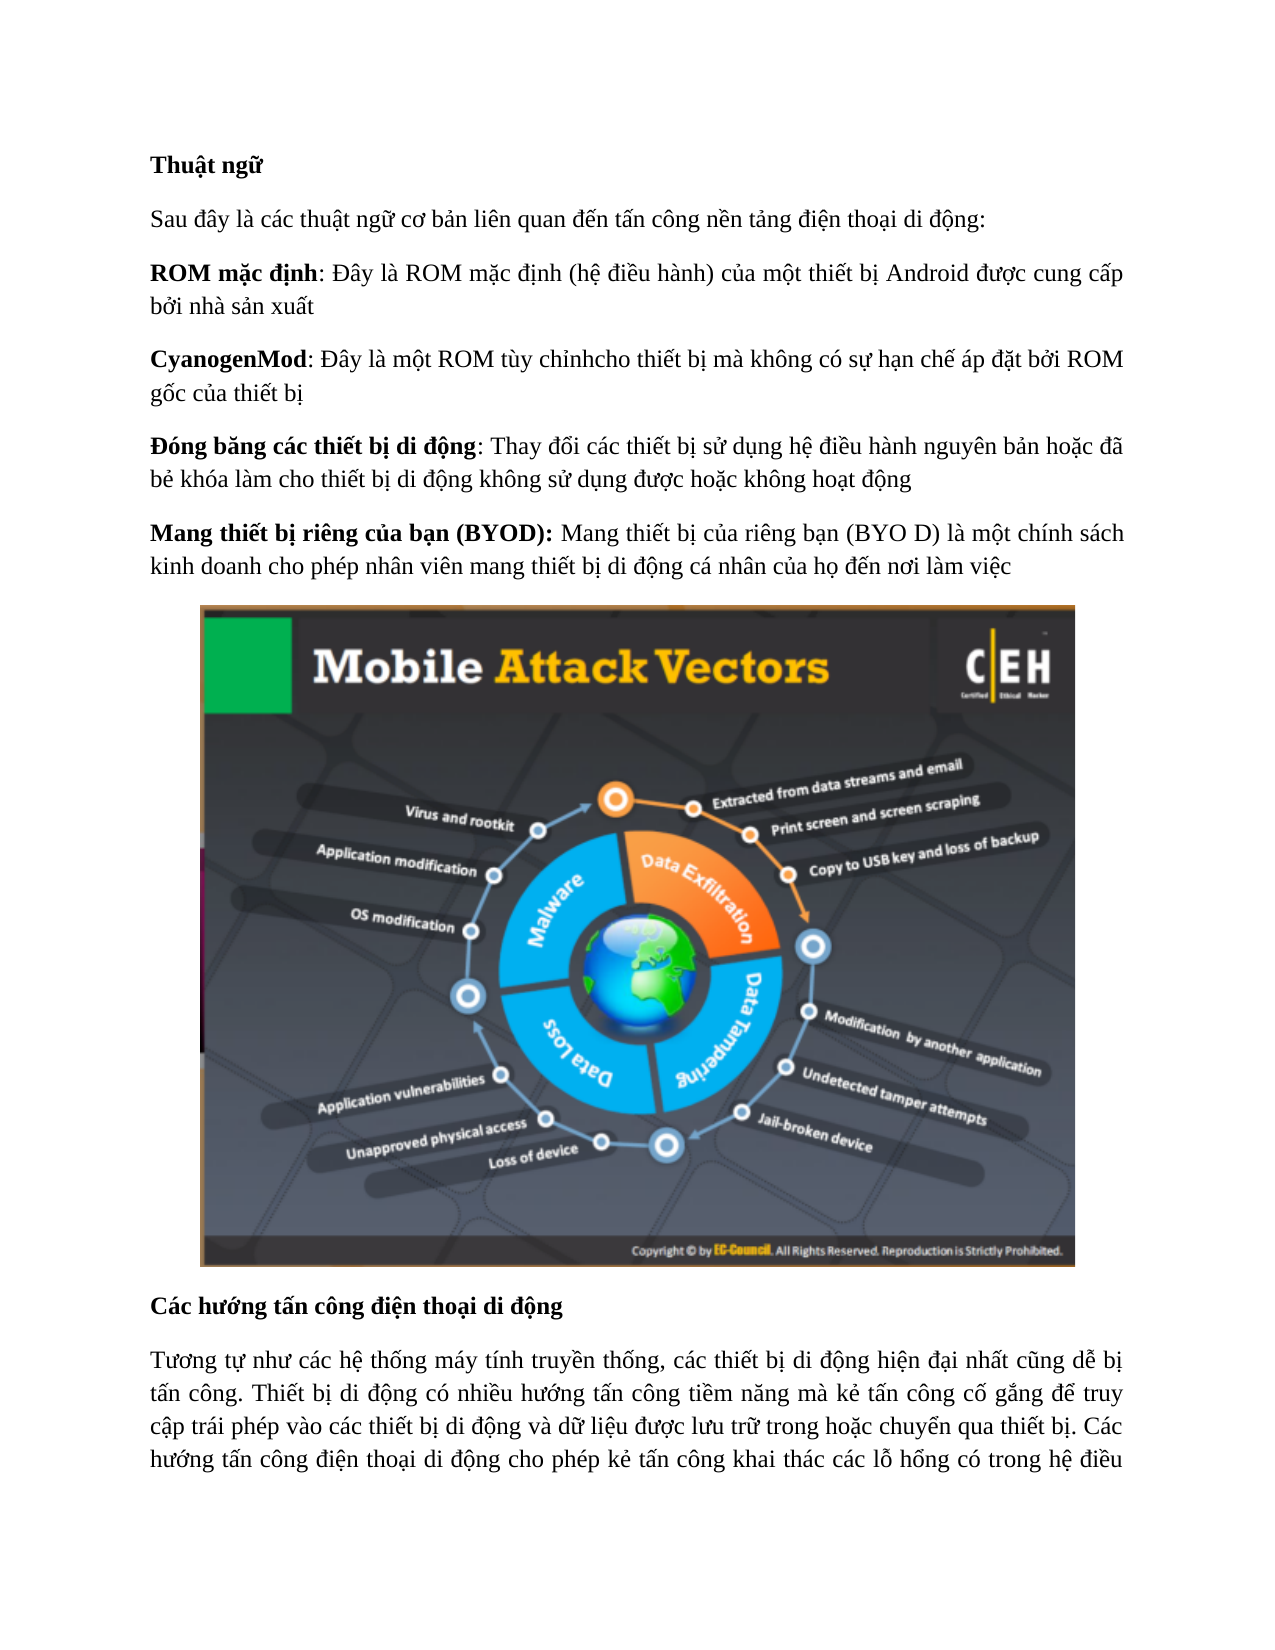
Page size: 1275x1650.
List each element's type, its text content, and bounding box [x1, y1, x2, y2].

text Mang thiết bị riêng của bạn (BYOD): Mang thiết bị của riêng bạn (BYO D) là một chính sách kinh doanh cho phép nhân viên mang thiết bị di động cá nhân của họ đến nơi làm việc [150, 518, 1125, 580]
text ROM mặc định: Đây là ROM mặc định (hệ điều hành) của một thiết bị Android được cung cấp bởi nhà sản xuất [150, 258, 1125, 319]
text Các hướng tấn công điện thoại di động [150, 1291, 1125, 1320]
text Thuật ngữ [150, 150, 1125, 179]
text Đóng băng các thiết bị di động: Thay đổi các thiết bị sử dụng hệ điều hành nguyên bản hoặc đã bẻ khóa làm cho thiết bị di động không sử dụng được hoặc không hoạt động [150, 431, 1125, 493]
picture [200, 605, 1075, 1267]
text Sau đây là các thuật ngữ cơ bản liên quan đến tấn công nền tảng điện thoại di động: [150, 204, 1125, 233]
text CyanogenMod: Đây là một ROM tùy chỉnhcho thiết bị mà không có sự hạn chế áp đặt bởi ROM gốc của thiết bị [150, 344, 1125, 406]
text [150, 1345, 1125, 1473]
